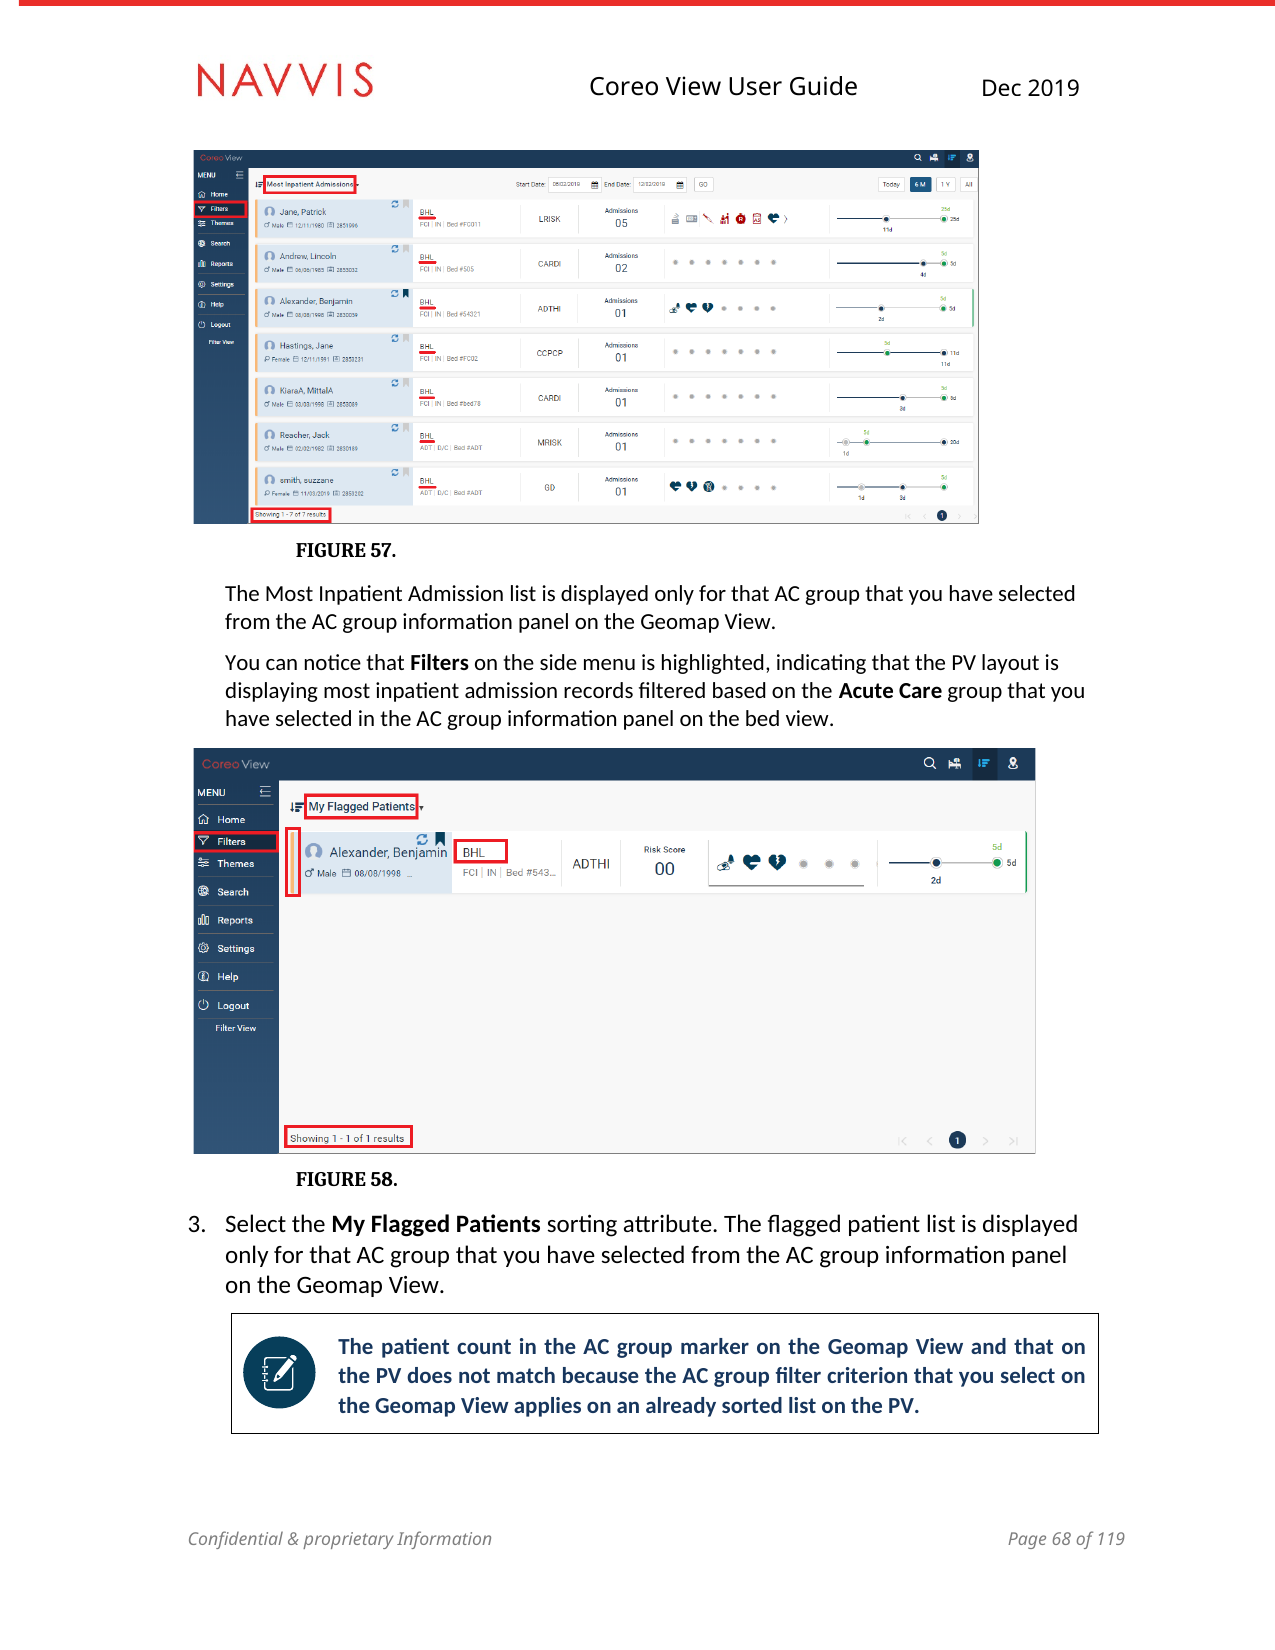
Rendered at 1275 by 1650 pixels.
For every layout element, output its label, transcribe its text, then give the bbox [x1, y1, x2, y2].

picture [187, 55, 383, 104]
text The Most Inpatient Admission list is displayed only for that AC group that you have selected from the AC group information panel on the Geomap View. [225, 579, 1087, 635]
table_header [232, 1314, 327, 1433]
text You can notice that Filters on the side menu is highlighted, indicating that the PV layout is displaying most inpatient admission records filtered based on the Acute Care group that you have selected in the AC group information panel on the bed view. [225, 648, 1087, 732]
table_header The patient count in the AC group marker on the Geomap View and that on the PV does not match because the AC group filter criterion that you select on the Geomap View applies on an already sorted list on the PV. [327, 1314, 1098, 1433]
picture [193, 748, 1036, 1154]
list Select the My Flagged Patients sorting attribute. The flagged patient list is displayed only for that AC group that you have selected from the AC group information panel on the Geomap View. [187, 1208, 1087, 1300]
picture [193, 150, 979, 524]
